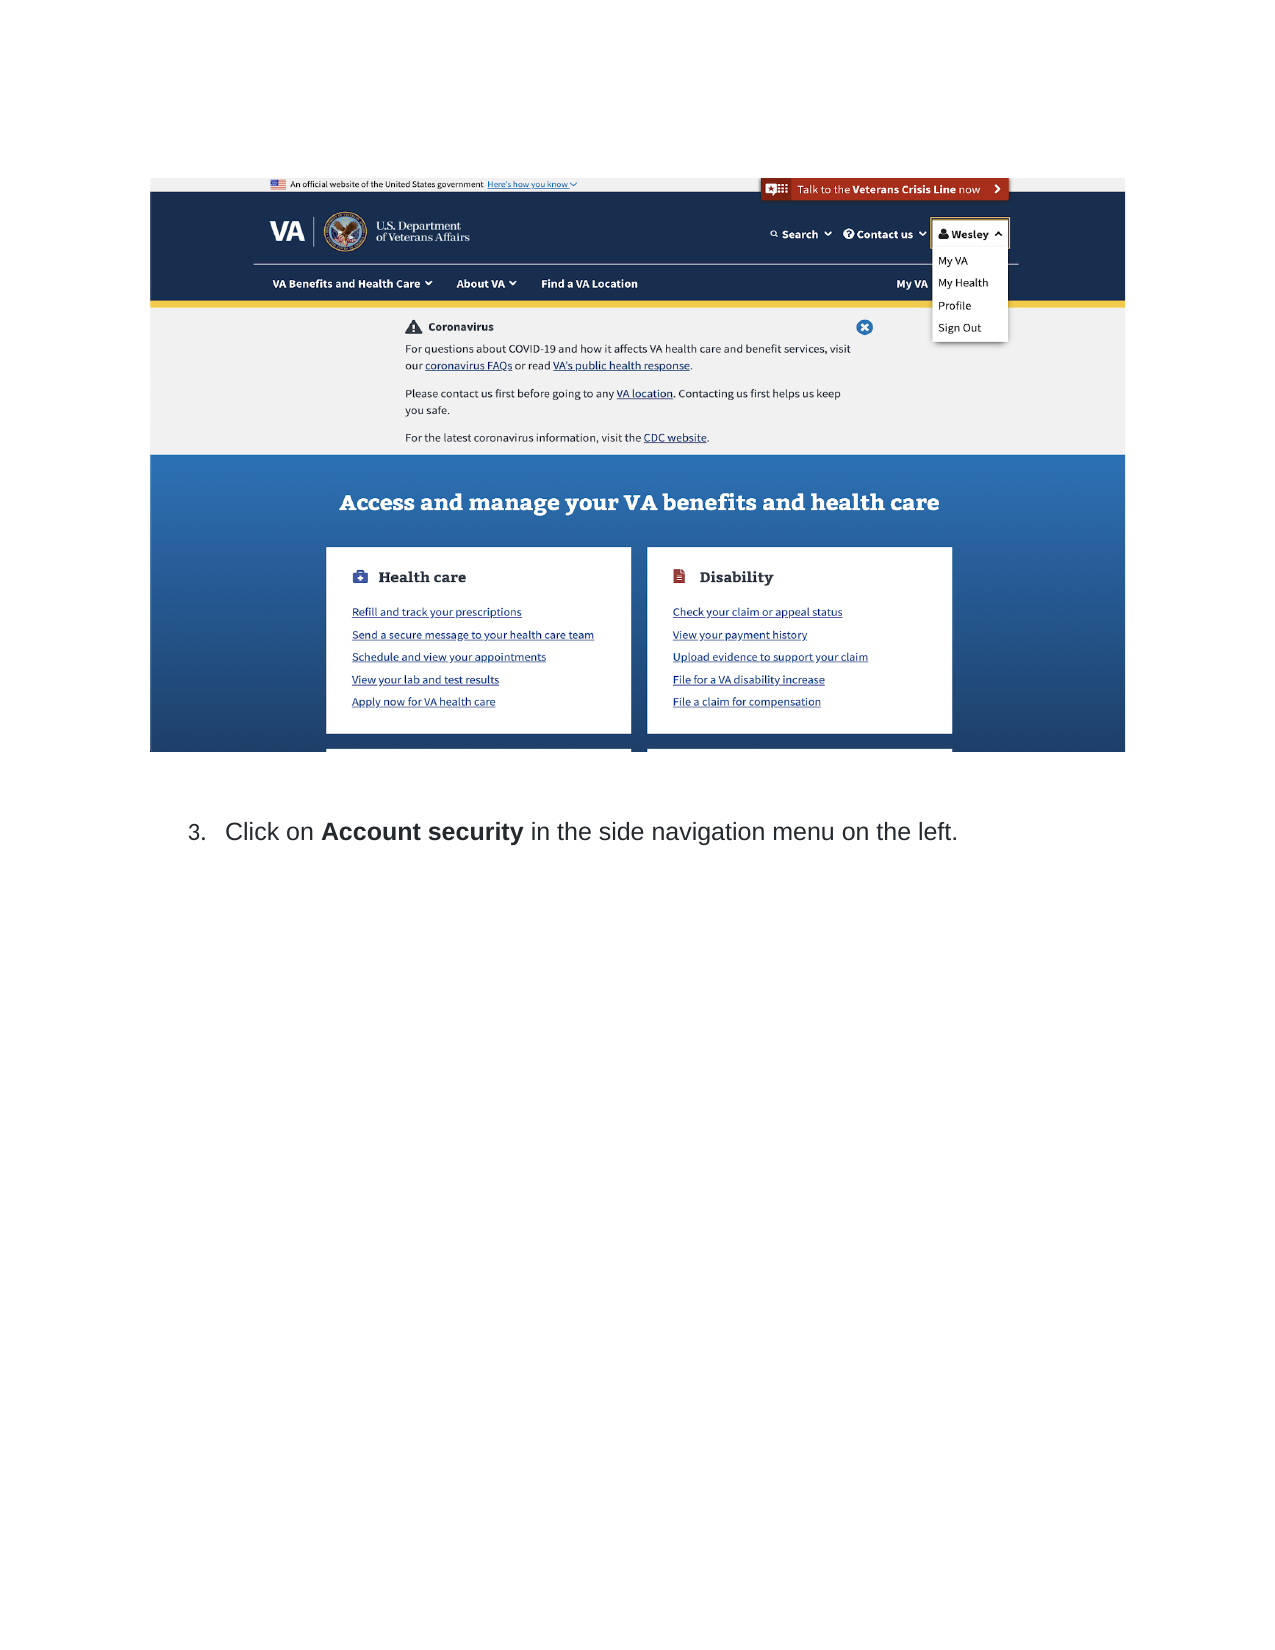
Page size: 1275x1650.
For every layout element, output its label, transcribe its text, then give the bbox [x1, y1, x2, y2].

picture [150, 178, 1125, 752]
list Click on Account security in the side navigation menu on the left. [187, 816, 1125, 846]
